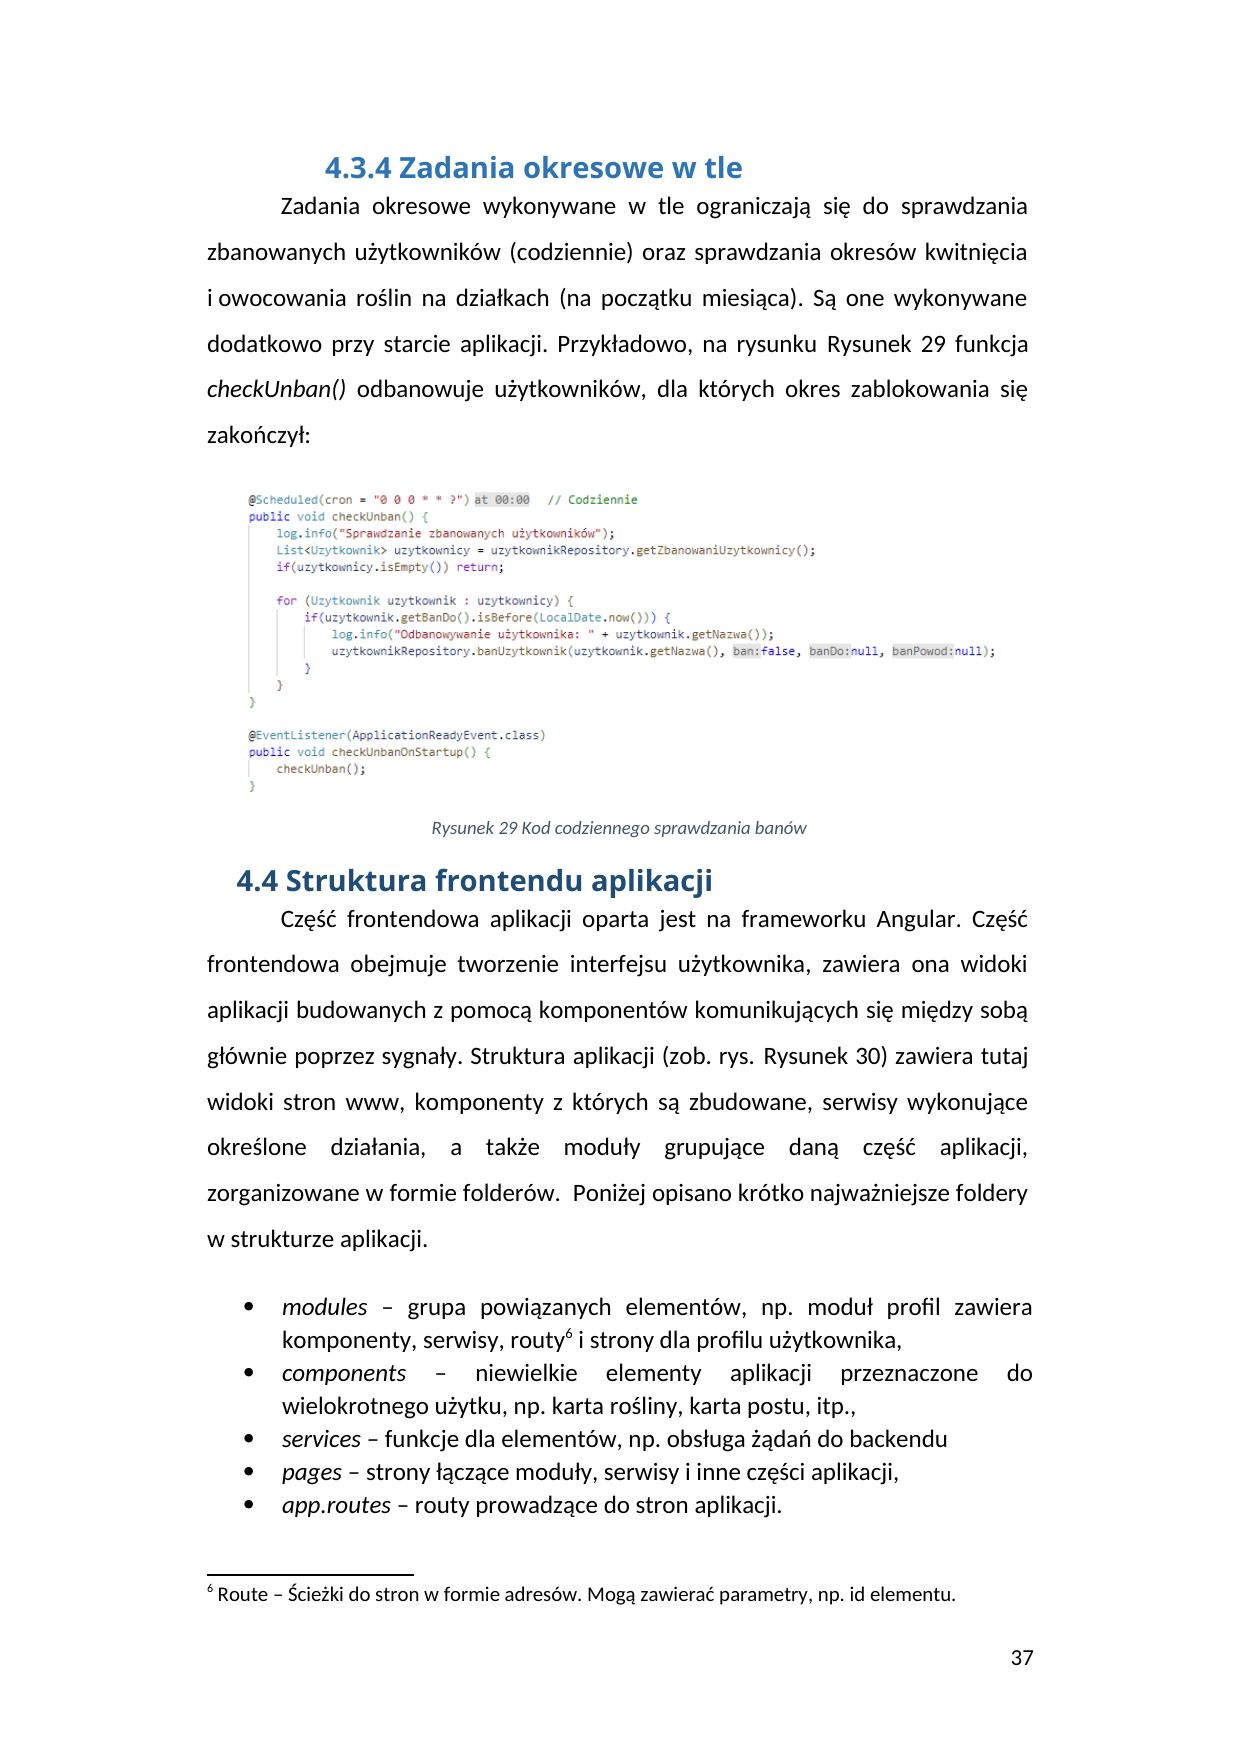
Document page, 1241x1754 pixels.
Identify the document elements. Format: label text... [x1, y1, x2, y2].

list services – funkcje dla elementów, np. obsługa żądań do backendu [244, 1423, 1033, 1454]
list app.routes – routy prowadzące do stron aplikacji. [244, 1489, 1033, 1519]
list components – niewielkie elementy aplikacji przeznaczone do wielokrotnego użytku, np. karta rośliny, karta postu, itp., [244, 1357, 1033, 1421]
text Część frontendowa aplikacji oparta jest na frameworku Angular. Część frontendowa obejmuje tworzenie interfejsu użytkownika, zawiera ona widoki aplikacji budowanych z pomocą komponentów komunikujących się między sobą głównie poprzez sygnały. Struktura aplikacji (zob. rys. 30) zawiera tutaj widoki stron www, komponenty z których są zbudowane, serwisy wykonujące określone działania, a także moduły grupujące daną część aplikacji, zorganizowane w formie folderów. Poniżej opisano krótko najważniejsze foldery w strukturze aplikacji. [207, 903, 1029, 1253]
subtitle Struktura frontendu aplikacji [207, 860, 1033, 900]
subtitle Zadania okresowe w tle [295, 148, 1033, 187]
picture [243, 487, 997, 796]
list pages – strony łączące moduły, serwisy i inne części aplikacji, [244, 1456, 1033, 1487]
list modules – grupa powiązanych elementów, np. moduł profil zawiera komponenty, serwisy, routy i strony dla profilu użytkownika, [244, 1291, 1033, 1355]
text Zadania okresowe wykonywane w tle ograniczają się do sprawdzania zbanowanych użytkowników (codziennie) oraz sprawdzania okresów kwitnięcia i owocowania roślin na działkach (na początku miesiąca). Są one wykonywane dodatkowo przy starcie aplikacji. Przykładowo, na rysunku 29 funkcja checkUnban() odbanowuje użytkowników, dla których okres zablokowania się zakończył: [207, 191, 1029, 450]
